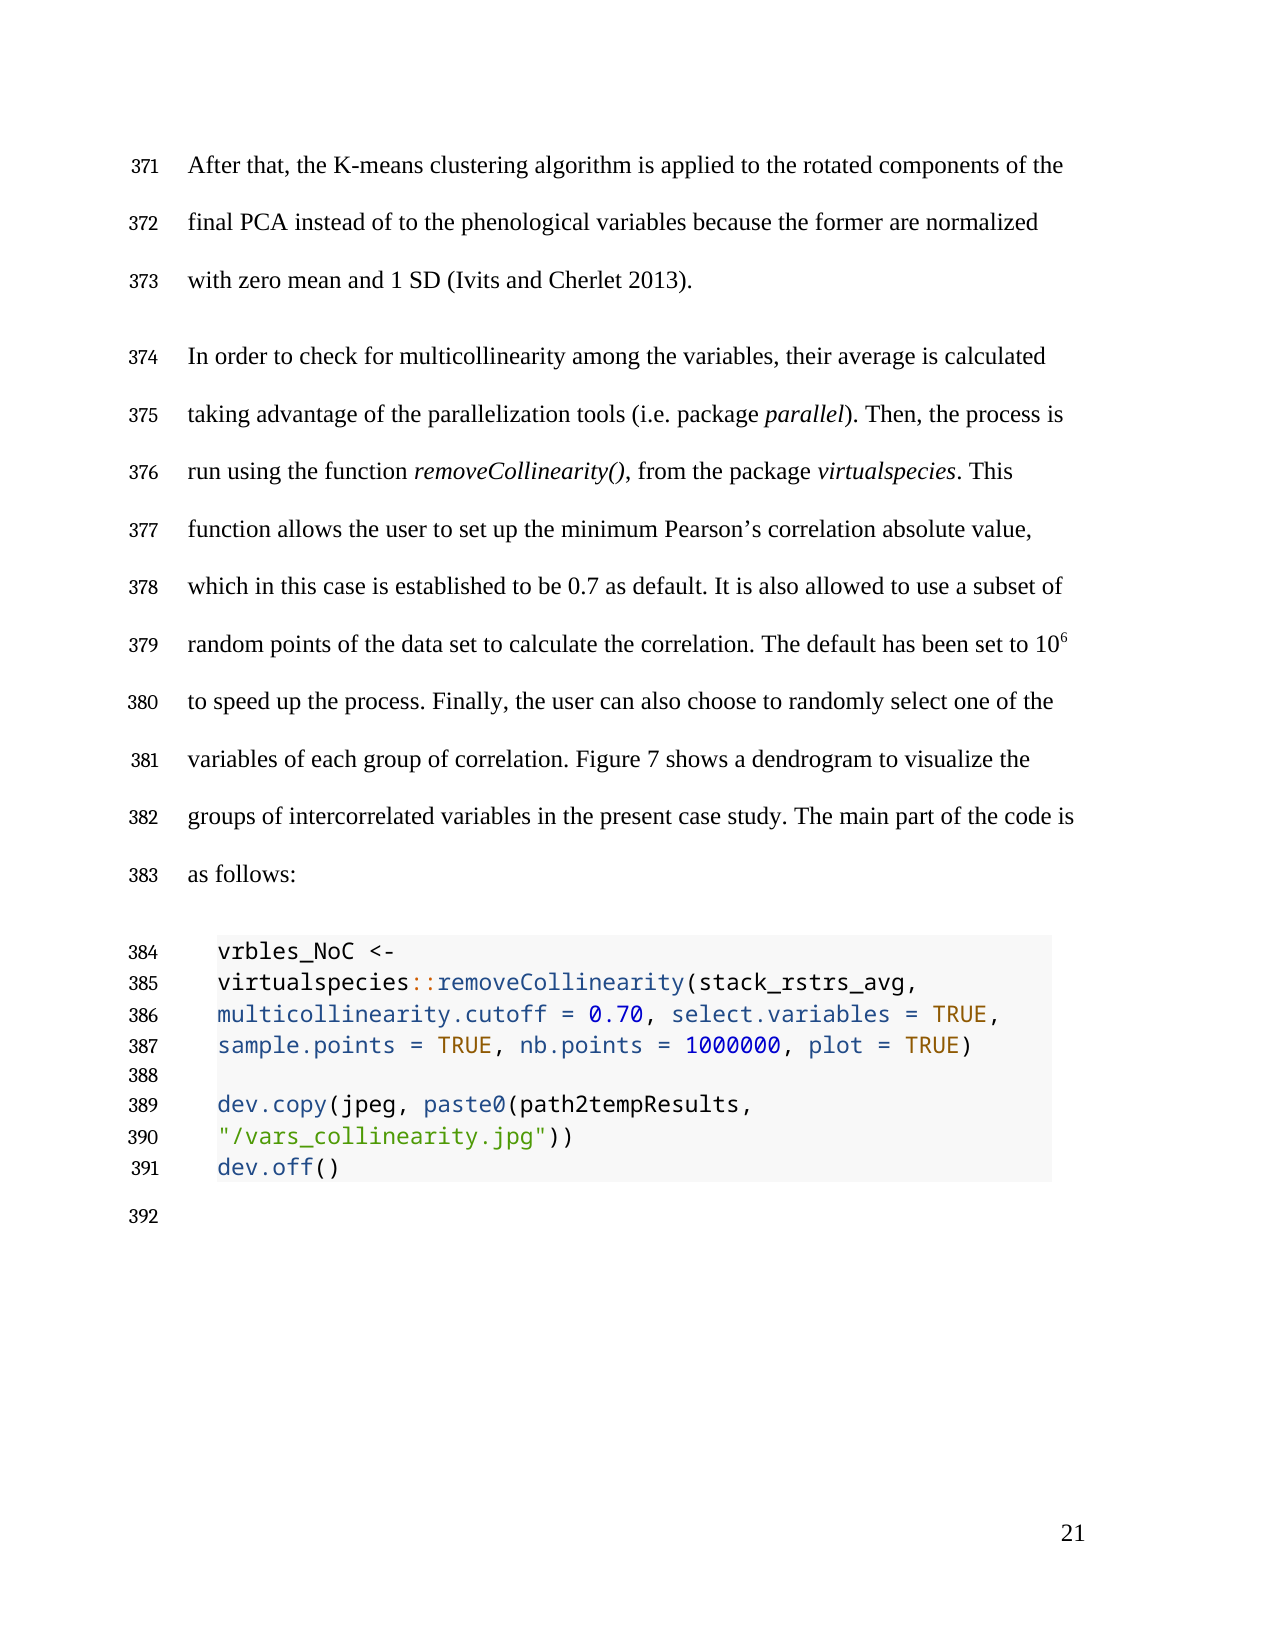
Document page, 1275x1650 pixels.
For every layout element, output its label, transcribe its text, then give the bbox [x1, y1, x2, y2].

text In order to check for multicollinearity among the variables, their average is calculated taking advantage of the parallelization tools (i.e. package parallel). Then, the process is run using the function removeCollinearity(), from the package virtualspecies. This function allows the user to set up the minimum Pearson’s correlation absolute value, which in this case is established to be 0.7 as default. It is also allowed to use a subset of random points of the data set to calculate the correlation. The default has been set to 106 to speed up the process. Finally, the user can also choose to randomly select one of the variables of each group of correlation. Figure 7 shows a dendrogram to visualize the groups of intercorrelated variables in the present case study. The main part of the code is as follows: [187, 341, 1087, 887]
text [187, 150, 1087, 294]
text vrbles_NoC <- virtualspecies::removeCollinearity(stack_rstrs_avg, multicollinearity.cutoff = 0.70, select.variables = TRUE, sample.points = TRUE, nb.points = 1000000, plot = TRUE) dev.copy(jpeg, paste0(path2tempResults, "/vars_collinearity.jpg")) dev.off() [217, 935, 1052, 1182]
